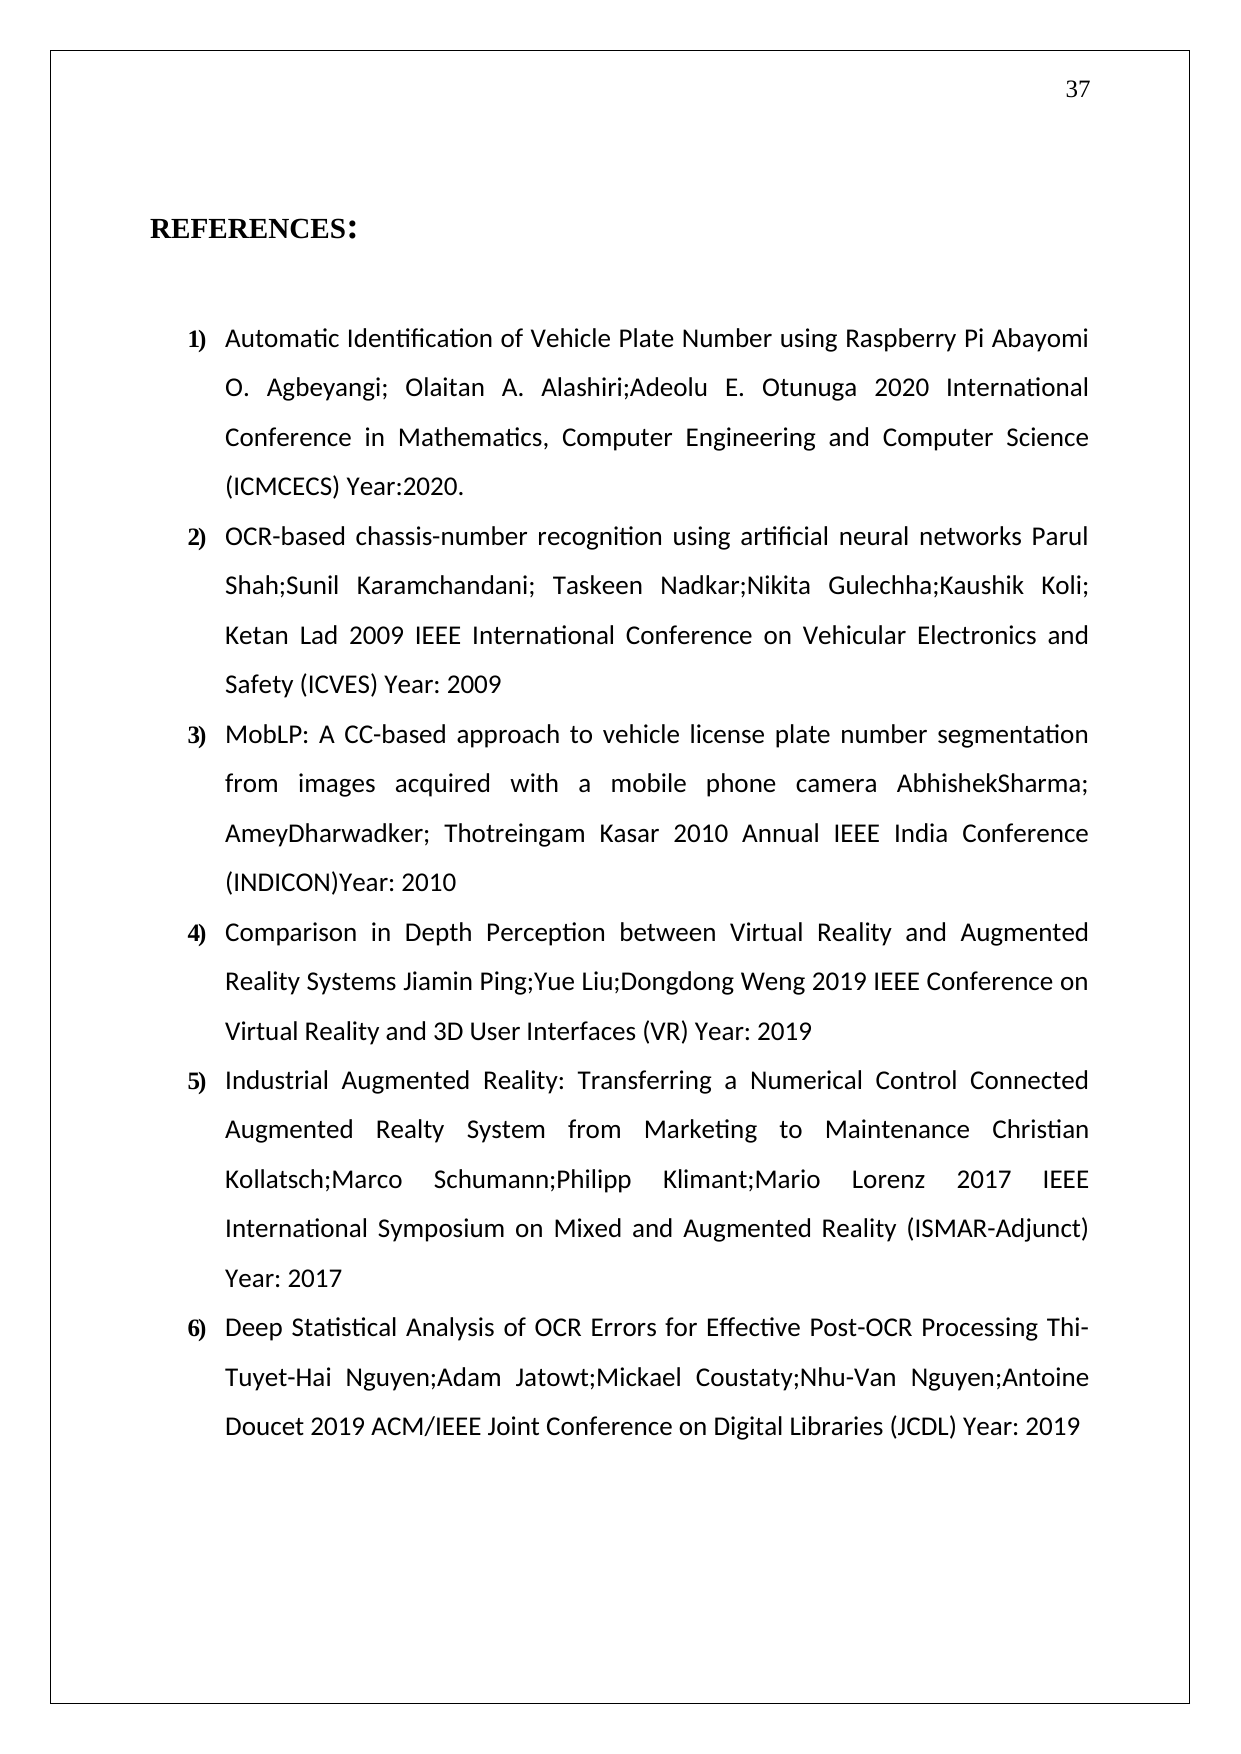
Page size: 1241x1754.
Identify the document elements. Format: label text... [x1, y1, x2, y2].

list Comparison in Depth Perception between Virtual Reality and Augmented Reality Systems Jiamin Ping;Yue Liu;Dongdong Weng 2019 IEEE Conference on Virtual Reality and 3D User Interfaces (VR) Year: 2019 [187, 915, 1090, 1047]
list OCR-based chassis-number recognition using artificial neural networks Parul Shah;Sunil Karamchandani; Taskeen Nadkar;Nikita Gulechha;Kaushik Koli; Ketan Lad 2009 IEEE International Conference on Vehicular Electronics and Safety (ICVES) Year: 2009 [187, 519, 1090, 700]
list Automatic Identification of Vehicle Plate Number using Raspberry Pi Abayomi O. Agbeyangi; Olaitan A. Alashiri;Adeolu E. Otunuga 2020 International Conference in Mathematics, Computer Engineering and Computer Science (ICMCECS) Year:2020. [187, 321, 1090, 502]
text REFERENCES: [150, 203, 1090, 247]
list Industrial Augmented Reality: Transferring a Numerical Control Connected Augmented Realty System from Marketing to Maintenance Christian Kollatsch;Marco Schumann;Philipp Klimant;Mario Lorenz 2017 IEEE International Symposium on Mixed and Augmented Reality (ISMAR-Adjunct) Year: 2017 [187, 1063, 1090, 1294]
list Deep Statistical Analysis of OCR Errors for Effective Post-OCR Processing Thi-Tuyet-Hai Nguyen;Adam Jatowt;Mickael Coustaty;Nhu-Van Nguyen;Antoine Doucet 2019 ACM/IEEE Joint Conference on Digital Libraries (JCDL) Year: 2019 [187, 1311, 1090, 1443]
list MobLP: A CC-based approach to vehicle license plate number segmentation from images acquired with a mobile phone camera AbhishekSharma; AmeyDharwadker; Thotreingam Kasar 2010 Annual IEEE India Conference (INDICON)Year: 2010 [187, 717, 1090, 898]
